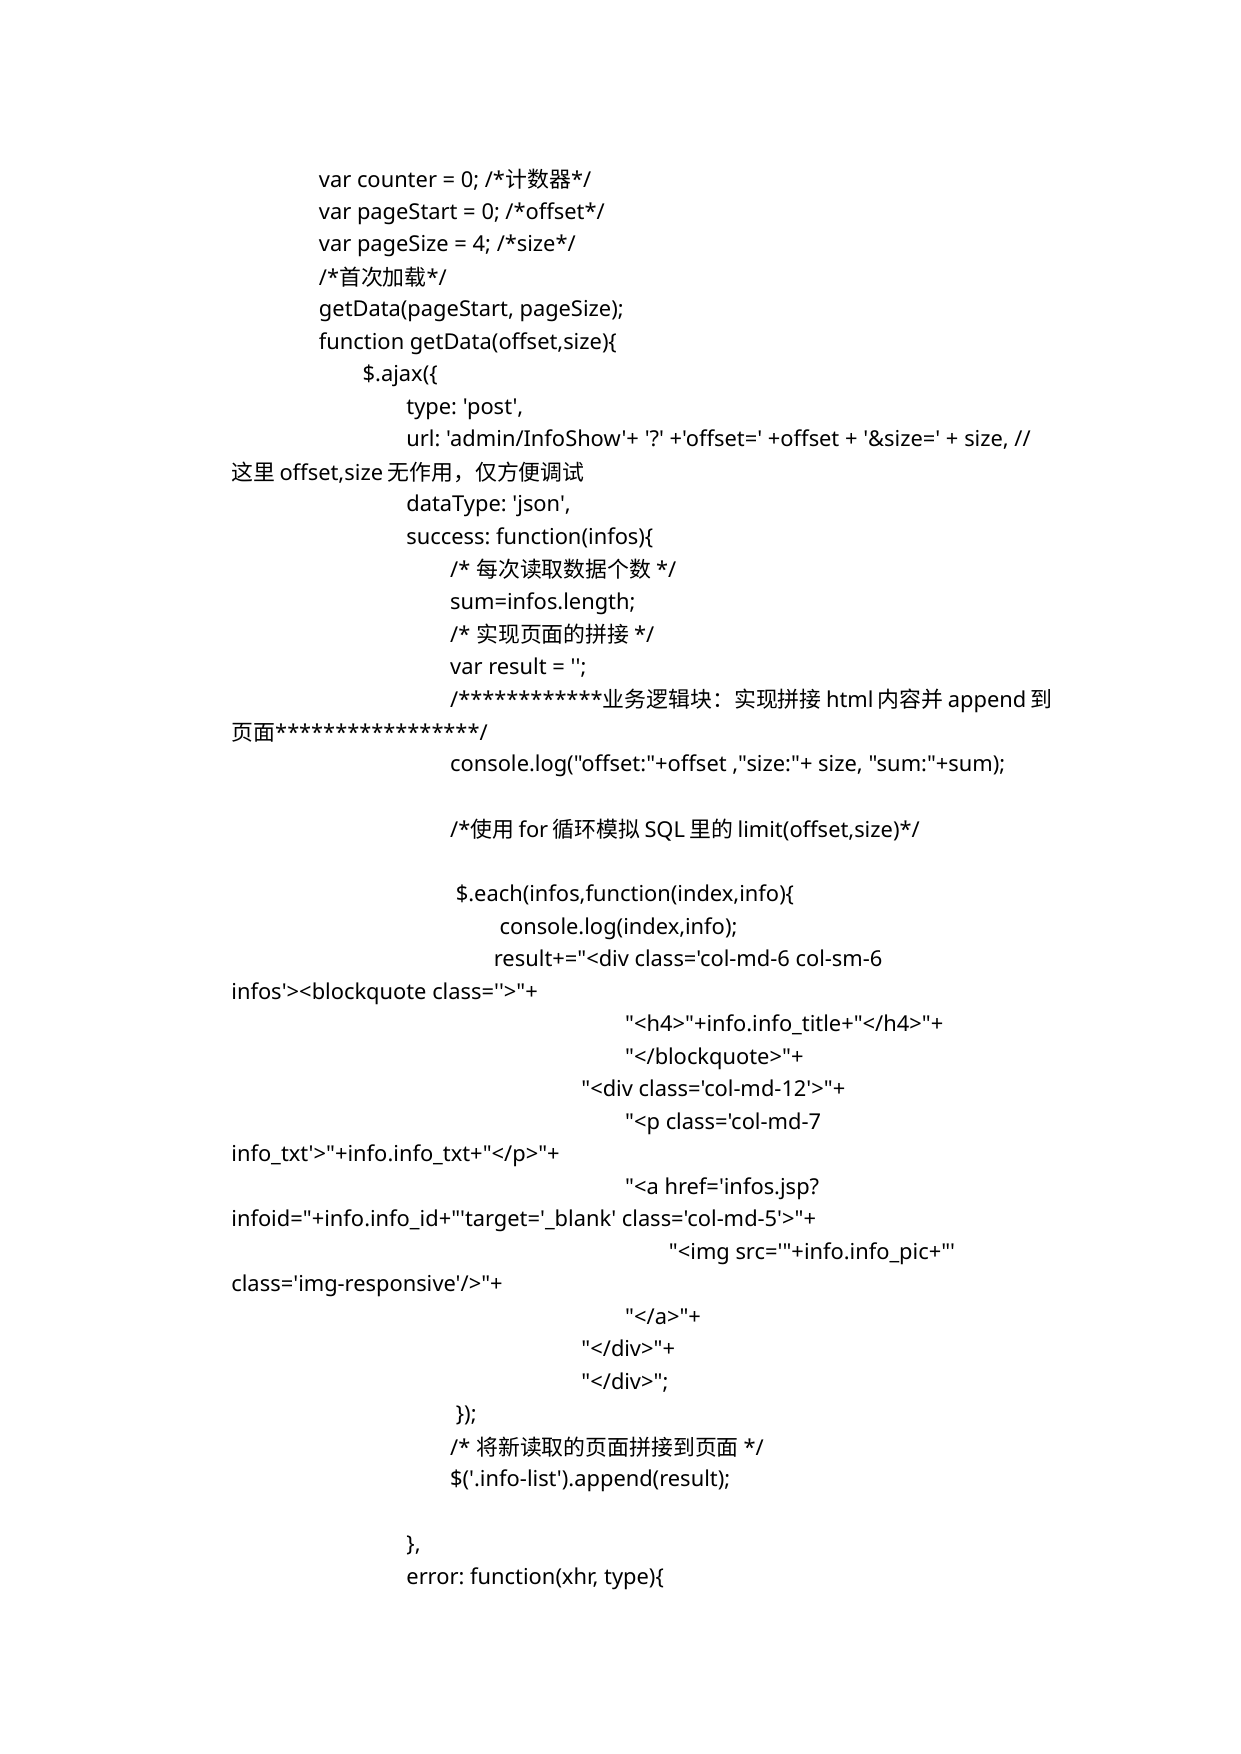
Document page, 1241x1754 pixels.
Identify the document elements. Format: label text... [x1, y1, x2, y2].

list "</a>"+ [231, 1299, 1053, 1332]
list "<a href='infos.jsp?infoid="+info.info_id+"'target='_blank' class='col-md-5'>"+ [231, 1169, 1053, 1234]
list "<p class='col-md-7 info_txt'>"+info.info_txt+"</p>"+ [231, 1104, 1053, 1169]
list sum=infos.length; [231, 584, 1053, 617]
list "</div>"; [231, 1364, 1053, 1397]
list $.each(infos,function(index,info){ [231, 877, 1053, 909]
list console.log(index,info); [231, 909, 1053, 942]
list url: 'admin/InfoShow'+ '?' +'offset=' +offset + '&size=' + size, //这里offset,size无作用，仅方便调试 [231, 422, 1053, 487]
list /*首次加载*/ [231, 259, 1053, 292]
list "<h4>"+info.info_title+"</h4>"+ [231, 1007, 1053, 1039]
list /* 将新读取的页面拼接到页面 */ [231, 1429, 1053, 1462]
list "</div>"+ [231, 1332, 1053, 1364]
list "</blockquote>"+ [231, 1039, 1053, 1072]
list }, [231, 1527, 1053, 1559]
list dataType: 'json', [231, 487, 1053, 519]
list type: 'post', [231, 389, 1053, 422]
list /*使用for循环模拟SQL里的limit(offset,size)*/ [231, 812, 1053, 877]
list /************业务逻辑块：实现拼接html内容并append到页面*****************/ [231, 682, 1053, 747]
list "<img src='"+info.info_pic+"' class='img-responsive'/>"+ [231, 1234, 1053, 1299]
list var result = ''; [231, 649, 1053, 682]
list success: function(infos){ [231, 519, 1053, 552]
list result+="<div class='col-md-6 col-sm-6 infos'><blockquote class=''>"+ [231, 942, 1053, 1007]
list getData(pageStart, pageSize); [231, 292, 1053, 324]
list /* 每次读取数据个数 */ [231, 552, 1053, 584]
list error: function(xhr, type){ [231, 1559, 1053, 1592]
list var pageSize = 4; /*size*/ [231, 227, 1053, 259]
list var counter = 0; /*计数器*/ [231, 162, 1053, 194]
list var pageStart = 0; /*offset*/ [231, 194, 1053, 227]
list $.ajax({ [231, 357, 1053, 389]
list console.log("offset:"+offset ,"size:"+ size, "sum:"+sum); [231, 747, 1053, 812]
list "<div class='col-md-12'>"+ [231, 1072, 1053, 1104]
list /* 实现页面的拼接 */ [231, 617, 1053, 649]
list }); [231, 1397, 1053, 1429]
list $('.info-list').append(result); [231, 1462, 1053, 1494]
list function getData(offset,size){ [231, 324, 1053, 357]
